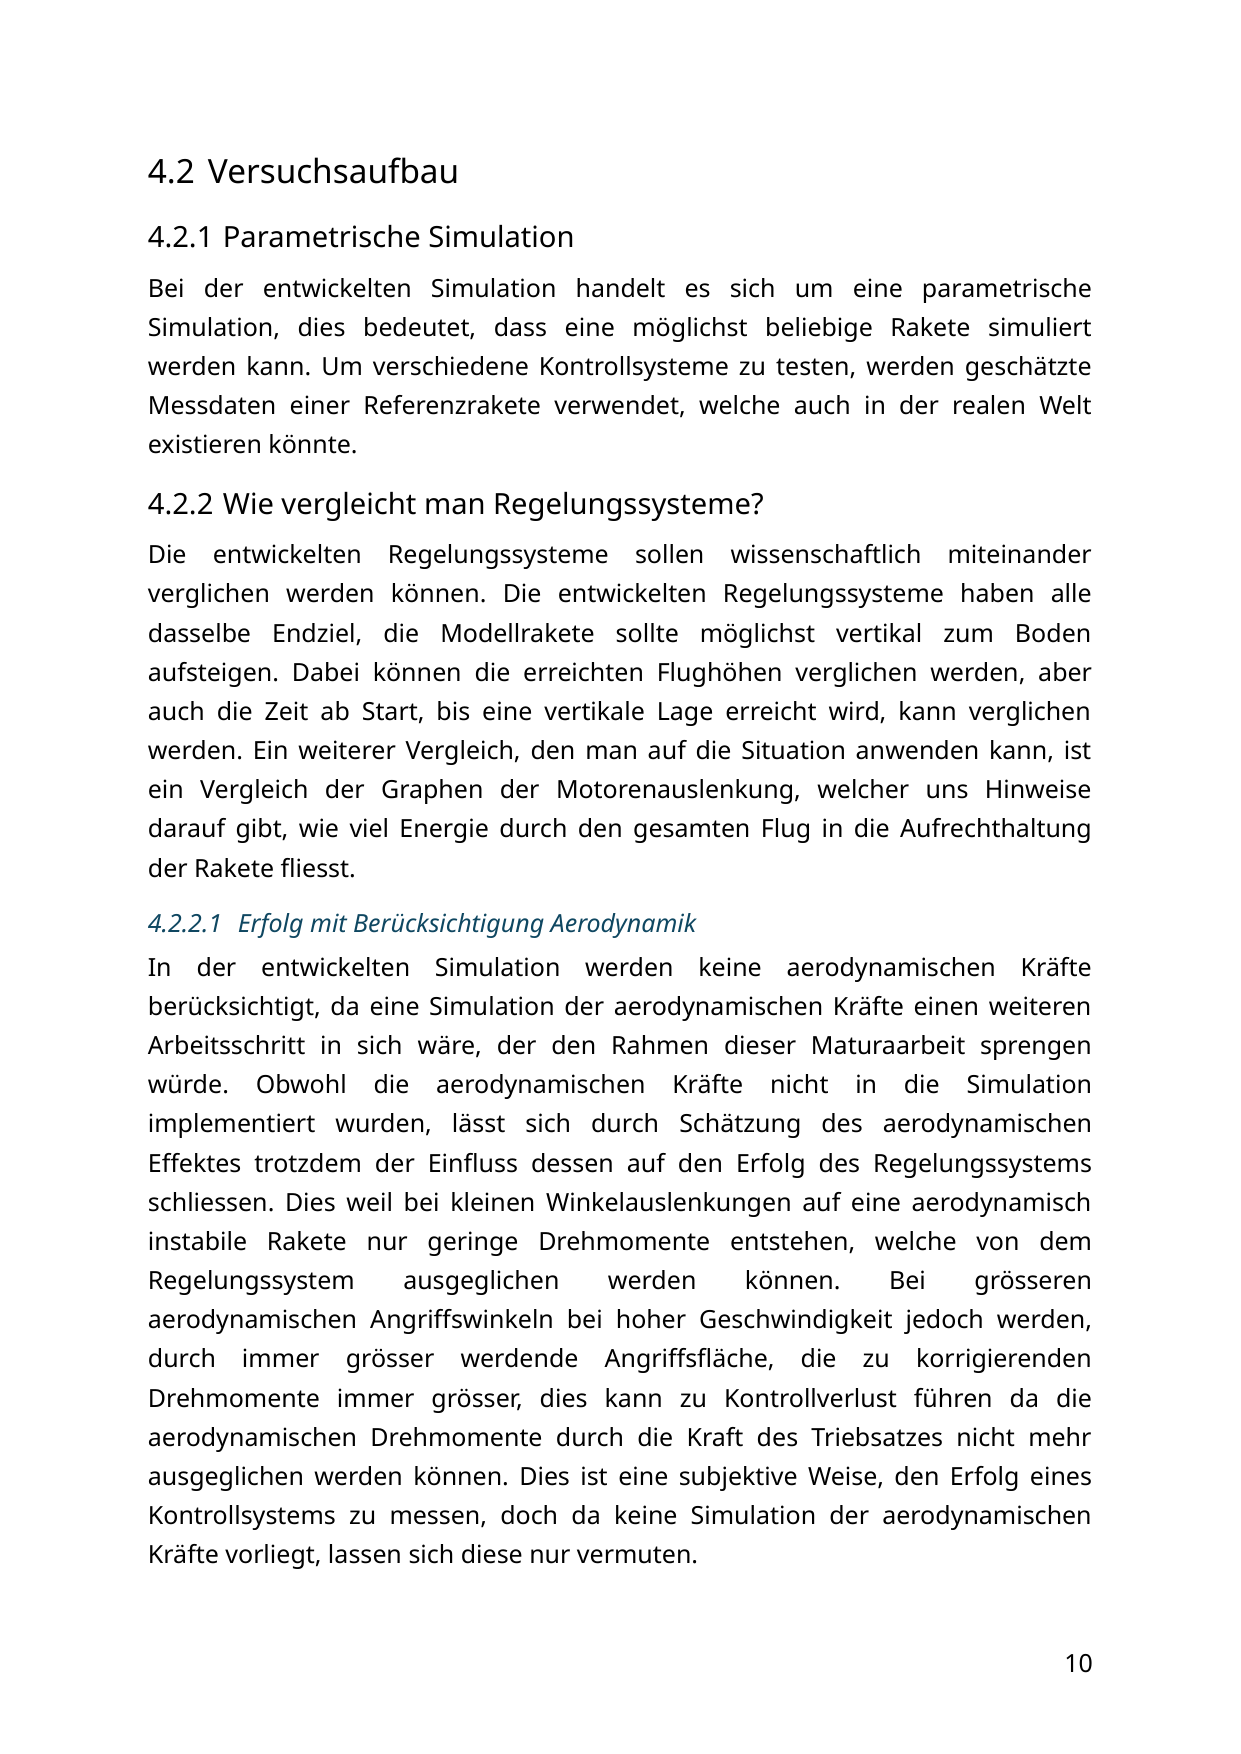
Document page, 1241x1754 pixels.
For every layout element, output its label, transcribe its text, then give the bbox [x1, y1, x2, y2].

subtitle Wie vergleicht man Regelungssysteme? [148, 483, 1093, 523]
text Die entwickelten Regelungssysteme sollen wissenschaftlich miteinander verglichen werden können. Die entwickelten Regelungssysteme haben alle dasselbe Endziel, die Modellrakete sollte möglichst vertikal zum Boden aufsteigen. Dabei können die erreichten Flughöhen verglichen werden, aber auch die Zeit ab Start, bis eine vertikale Lage erreicht wird, kann verglichen werden. Ein weiterer Vergleich, den man auf die Situation anwenden kann, ist ein Vergleich der Graphen der Motorenauslenkung, welcher uns Hinweise darauf gibt, wie viel Energie durch den gesamten Flug in die Aufrechthaltung der Rakete fliesst. [148, 537, 1093, 884]
subtitle Versuchsaufbau [148, 148, 1093, 193]
text In der entwickelten Simulation werden keine aerodynamischen Kräfte berücksichtigt, da eine Simulation der aerodynamischen Kräfte einen weiteren Arbeitsschritt in sich wäre, der den Rahmen dieser Maturaarbeit sprengen würde. Obwohl die aerodynamischen Kräfte nicht in die Simulation implementiert wurden, lässt sich durch Schätzung des aerodynamischen Effektes trotzdem der Einfluss dessen auf den Erfolg des Regelungssystems schliessen. Dies weil bei kleinen Winkelauslenkungen auf eine aerodynamisch instabile Rakete nur geringe Drehmomente entstehen, welche von dem Regelungssystem ausgeglichen werden können. Bei grösseren aerodynamischen Angriffswinkeln bei hoher Geschwindigkeit jedoch werden, durch immer grösser werdende Angriffsfläche, die zu korrigierenden Drehmomente immer grösser, dies kann zu Kontrollverlust führen da die aerodynamischen Drehmomente durch die Kraft des Triebsatzes nicht mehr ausgeglichen werden können. Dies ist eine subjektive Weise, den Erfolg eines Kontrollsystems zu messen, doch da keine Simulation der aerodynamischen Kräfte vorliegt, lassen sich diese nur vermuten. [148, 949, 1093, 1571]
subtitle Parametrische Simulation [148, 216, 1093, 256]
text Bei der entwickelten Simulation handelt es sich um eine parametrische Simulation, dies bedeutet, dass eine möglichst beliebige Rakete simuliert werden kann. Um verschiedene Kontrollsysteme zu testen, werden geschätzte Messdaten einer Referenzrakete verwendet, welche auch in der realen Welt existieren könnte. [148, 270, 1093, 461]
subtitle Erfolg mit Berücksichtigung Aerodynamik [148, 906, 1093, 940]
